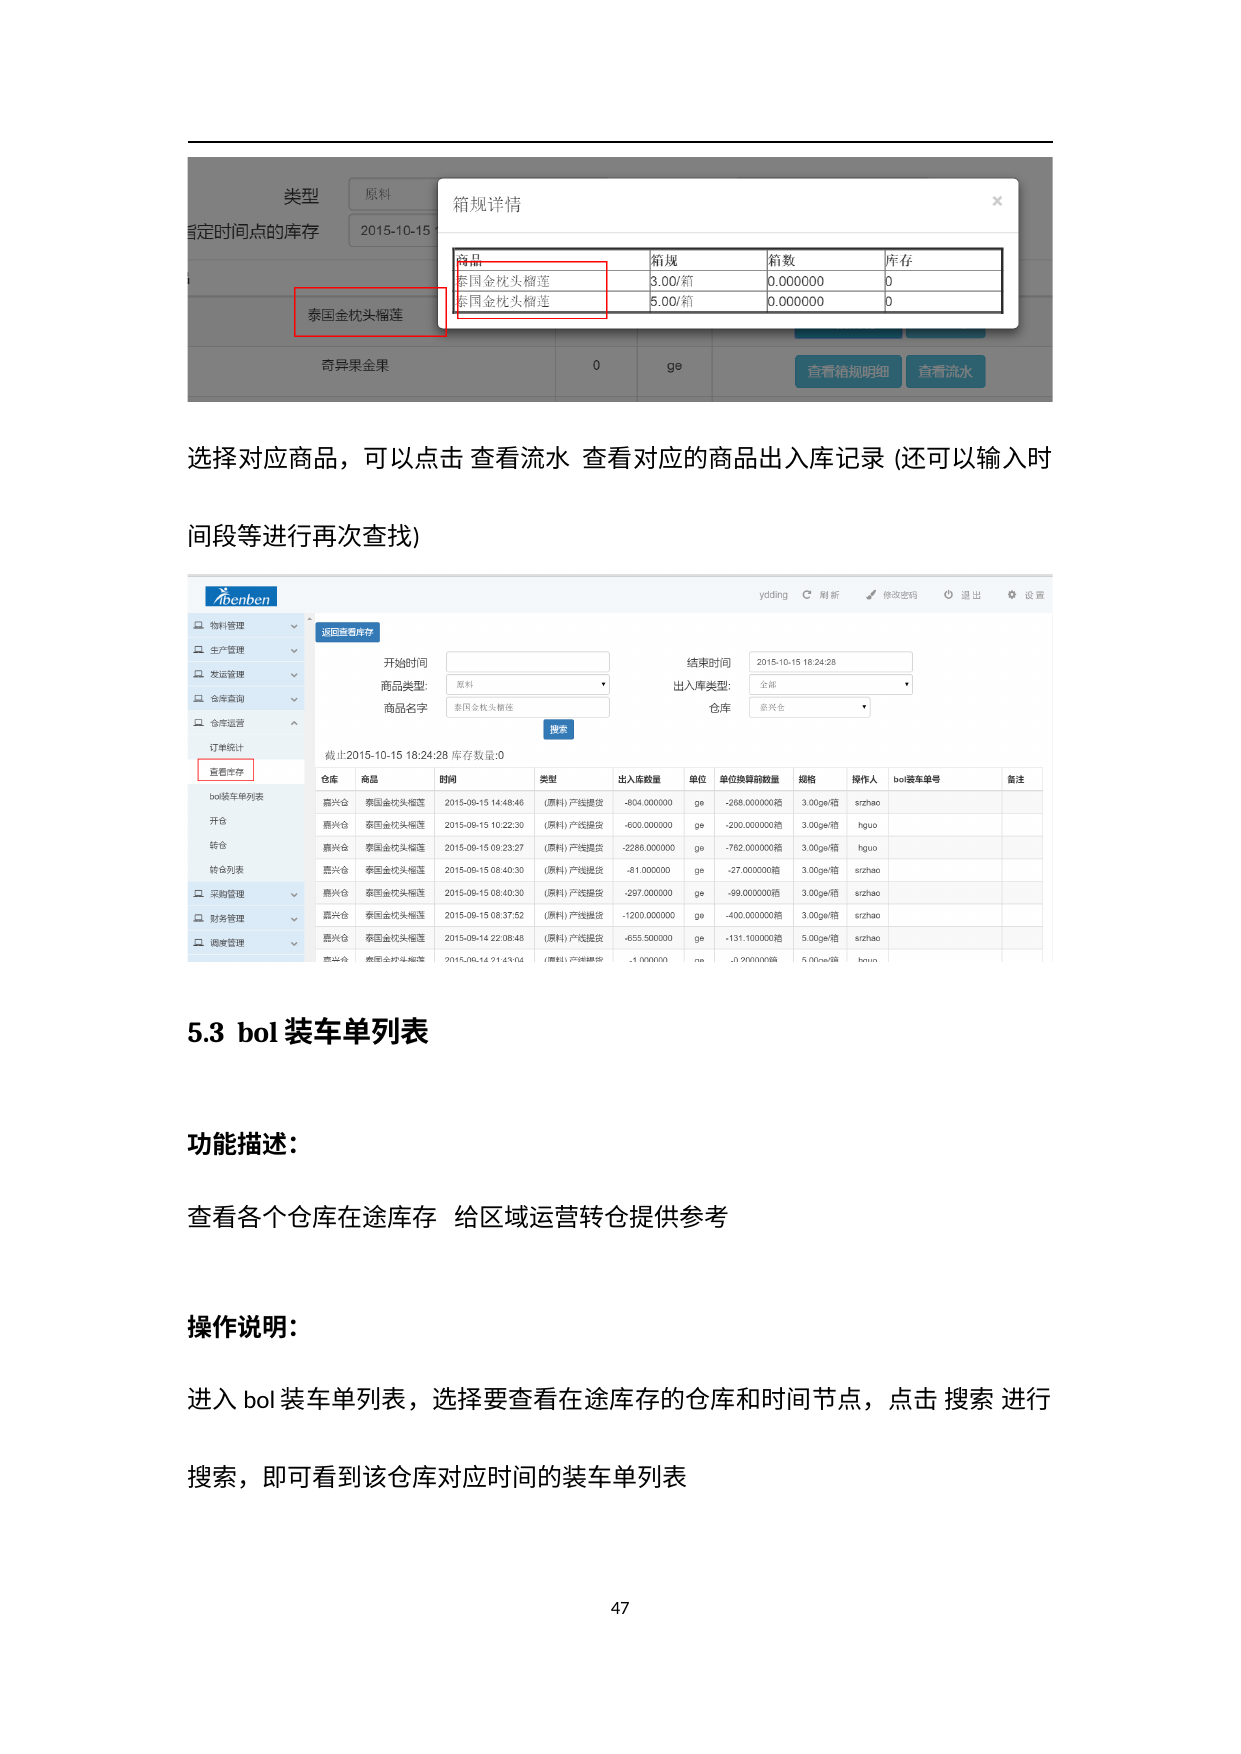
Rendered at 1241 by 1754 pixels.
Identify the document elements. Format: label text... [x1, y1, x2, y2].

picture [187, 574, 1053, 962]
text 操作说明： [187, 1293, 1053, 1358]
text 查看各个仓库在途库存 给区域运营转仓提供参考 [187, 1183, 1053, 1248]
text 功能描述： [187, 1110, 1053, 1175]
picture [187, 157, 1053, 402]
text 选择对应商品，可以点击 查看流水 查看对应的商品出入库记录 (还可以输入时间段等进行再次查找) [187, 424, 1053, 567]
subtitle 5.3 bol装车单列表 [187, 997, 1053, 1062]
text 进入bol装车单列表，选择要查看在途库存的仓库和时间节点，点击 搜索 进行搜索，即可看到该仓库对应时间的装车单列表 [187, 1366, 1053, 1508]
